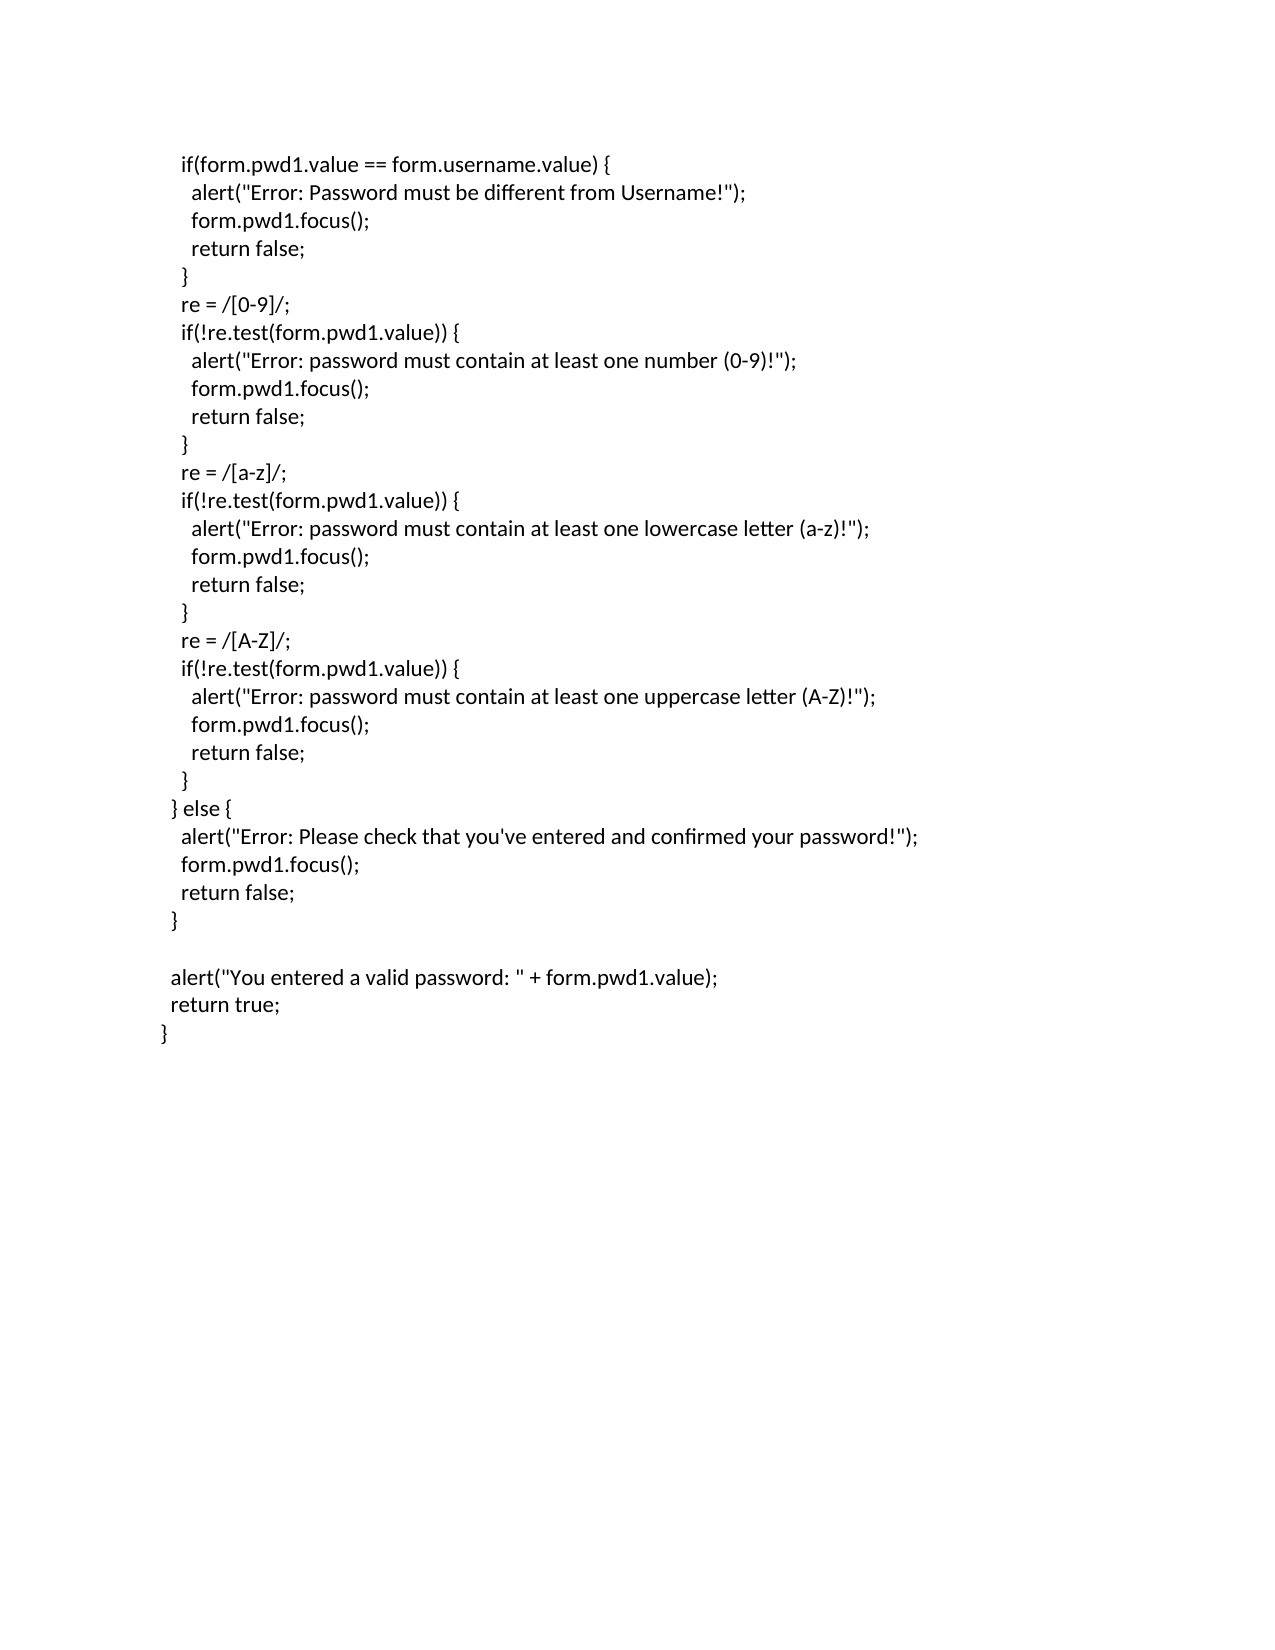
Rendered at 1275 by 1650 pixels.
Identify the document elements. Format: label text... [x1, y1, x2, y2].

text form.pwd1.focus(); [150, 206, 1125, 234]
text } [150, 766, 1125, 794]
text re = /[0-9]/; [150, 290, 1125, 318]
text form.pwd1.focus(); [150, 542, 1125, 570]
text form.pwd1.focus(); [150, 851, 1125, 878]
text alert("Error: password must contain at least one uppercase letter (A-Z)!"); [150, 682, 1125, 710]
text } [150, 1019, 1125, 1047]
text if(form.pwd1.value == form.username.value) { [150, 150, 1125, 178]
text alert("Error: password must contain at least one lowercase letter (a-z)!"); [150, 514, 1125, 542]
text } [150, 907, 1125, 934]
text form.pwd1.focus(); [150, 374, 1125, 402]
text if(!re.test(form.pwd1.value)) { [150, 486, 1125, 514]
text } [150, 262, 1125, 290]
text re = /[A-Z]/; [150, 626, 1125, 654]
text alert("Error: Password must be different from Username!"); [150, 178, 1125, 206]
text re = /[a-z]/; [150, 458, 1125, 486]
text alert("Error: password must contain at least one number (0-9)!"); [150, 346, 1125, 374]
text alert("Error: Please check that you've entered and confirmed your password!"); [150, 822, 1125, 851]
text return true; [150, 991, 1125, 1019]
text if(!re.test(form.pwd1.value)) { [150, 318, 1125, 346]
text return false; [150, 570, 1125, 598]
text } [150, 598, 1125, 626]
text } else { [150, 794, 1125, 822]
text if(!re.test(form.pwd1.value)) { [150, 654, 1125, 682]
text alert("You entered a valid password: " + form.pwd1.value); [150, 963, 1125, 991]
text return false; [150, 878, 1125, 907]
text return false; [150, 738, 1125, 766]
text return false; [150, 234, 1125, 262]
text } [150, 430, 1125, 458]
text form.pwd1.focus(); [150, 710, 1125, 738]
text return false; [150, 402, 1125, 430]
